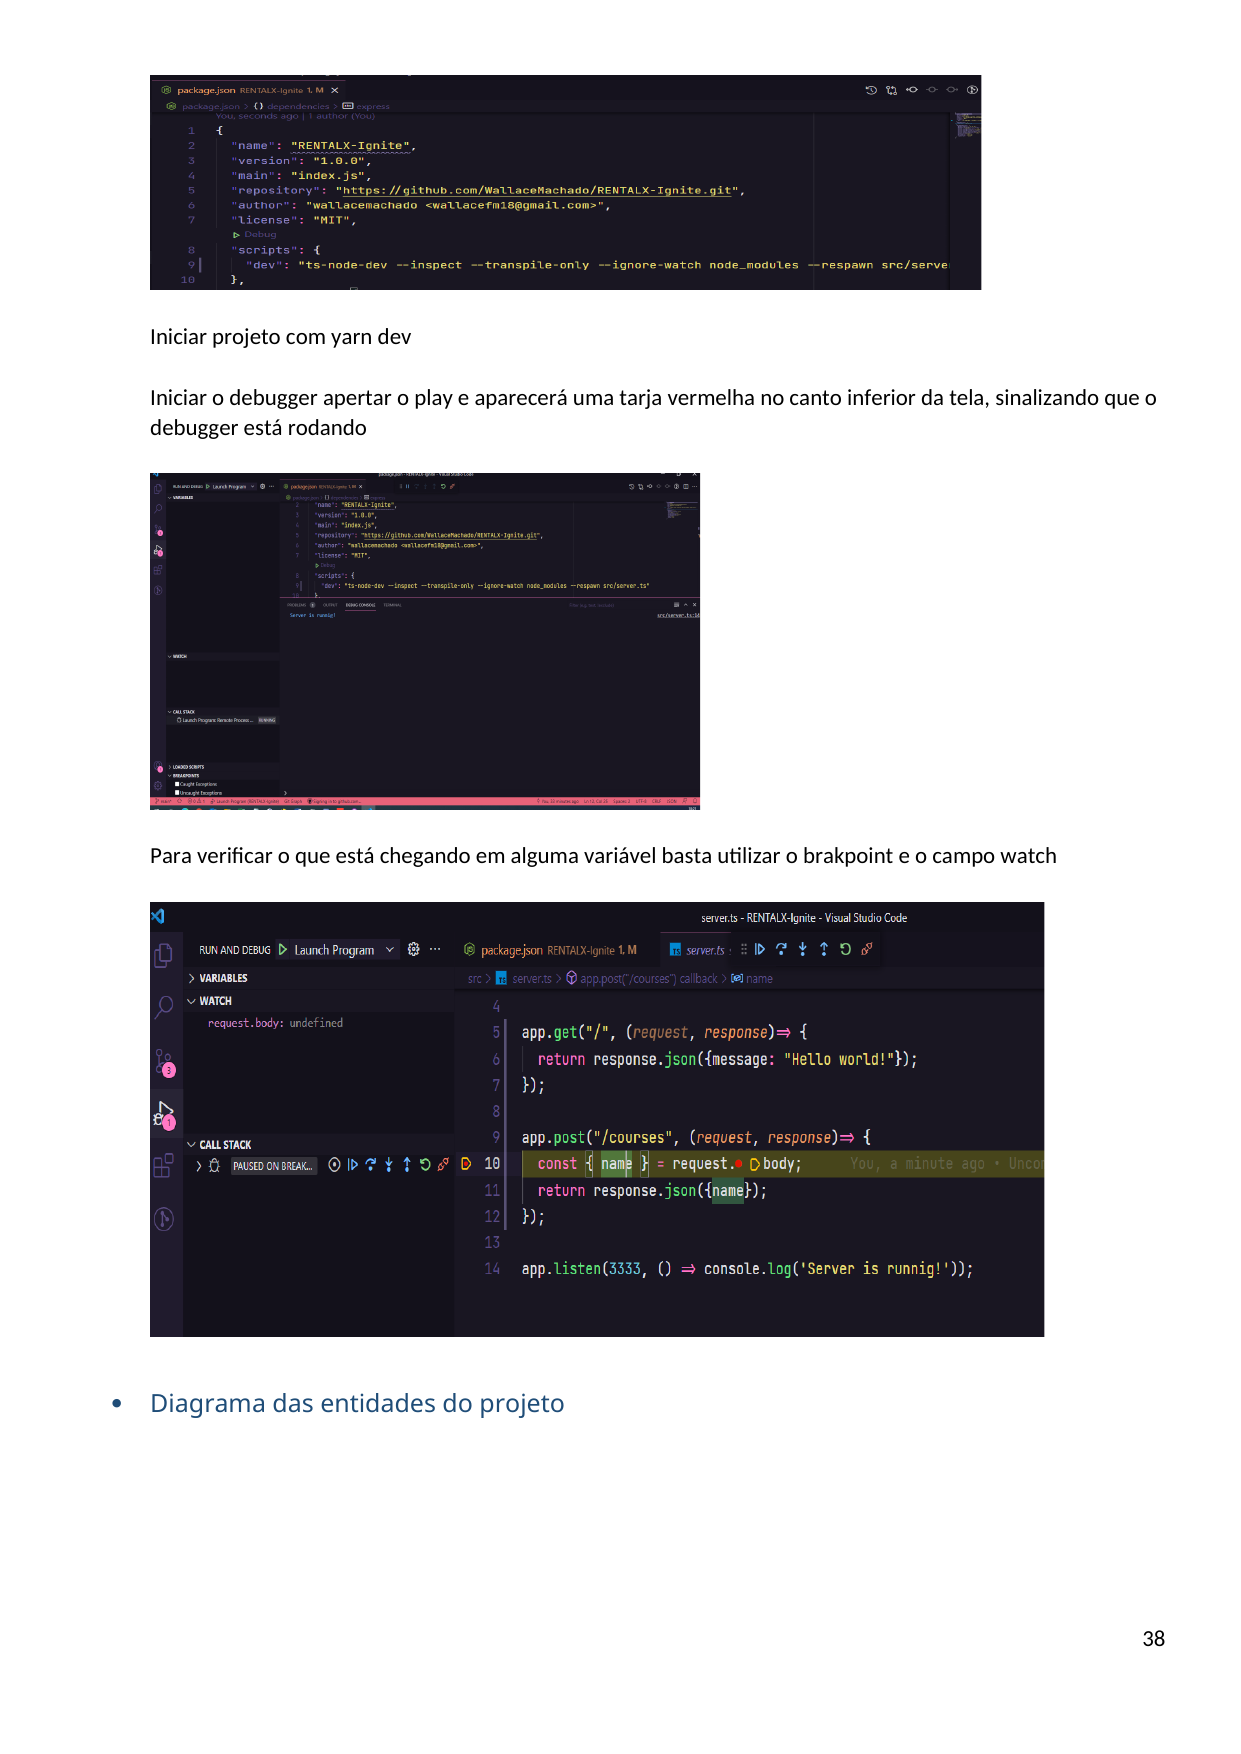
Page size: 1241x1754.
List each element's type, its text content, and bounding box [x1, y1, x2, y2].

list Para verificar o que está chegando em alguma variável basta utilizar o brakpoint e o campo watch [150, 842, 1165, 870]
subtitle Diagrama das entidades do projeto [112, 1386, 1165, 1419]
list Iniciar o debugger apertar o play e aparecerá uma tarja vermelha no canto inferior da tela, sinalizando que o debugger está rodando [150, 383, 1165, 441]
picture [150, 75, 982, 290]
picture [150, 902, 1045, 1337]
picture [150, 473, 701, 810]
list Iniciar projeto com yarn dev [150, 322, 1165, 350]
